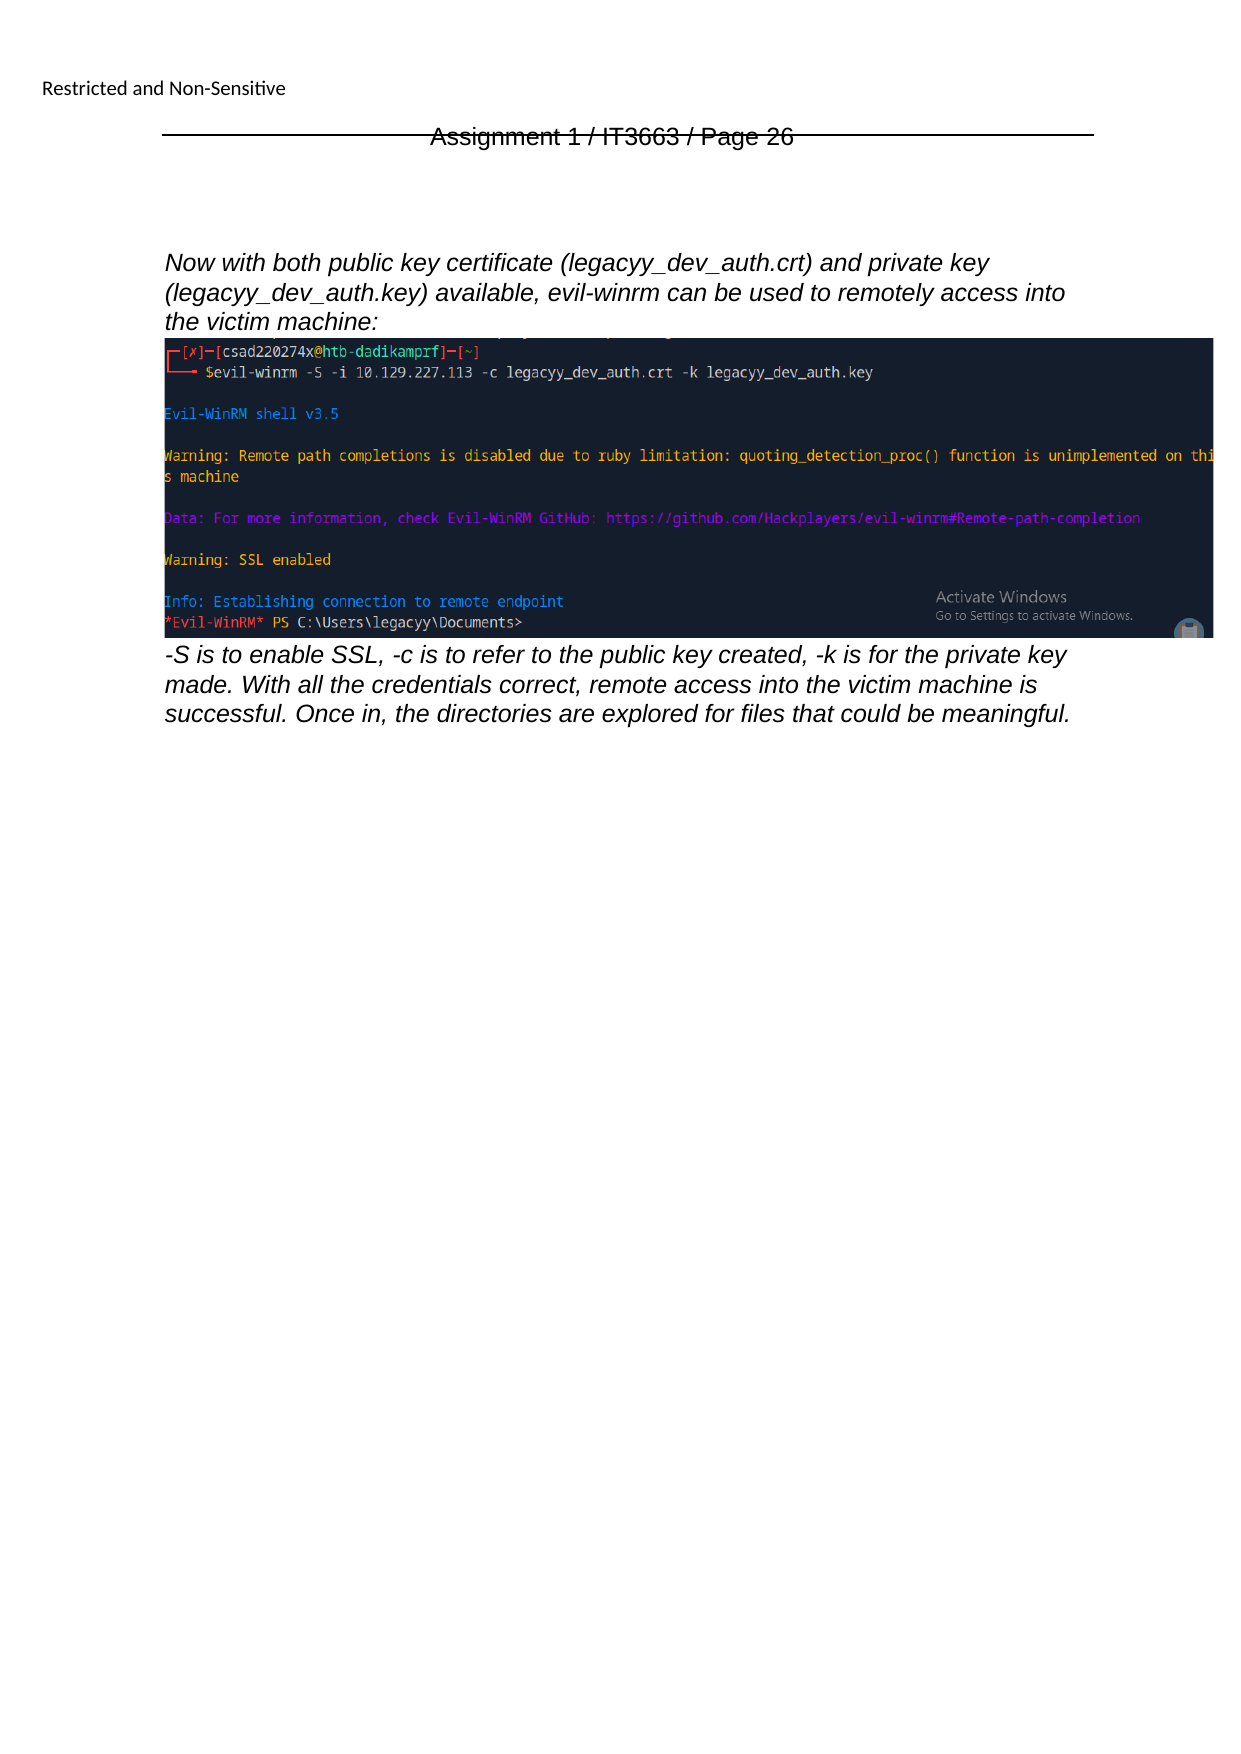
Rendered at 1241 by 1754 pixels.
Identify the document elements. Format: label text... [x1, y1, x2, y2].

text -S is to enable SSL, -c is to refer to the public key created, -k is for the private key made. With all the credentials correct, remote access into the victim machine is successful. Once in, the directories are explored for files that could be meaningful. [164, 640, 1091, 728]
text Now with both public key certificate (legacyy_dev_auth.crt) and private key (legacyy_dev_auth.key) available, evil-winrm can be used to remotely access into the victim machine: [164, 248, 1091, 336]
picture [164, 338, 1214, 638]
